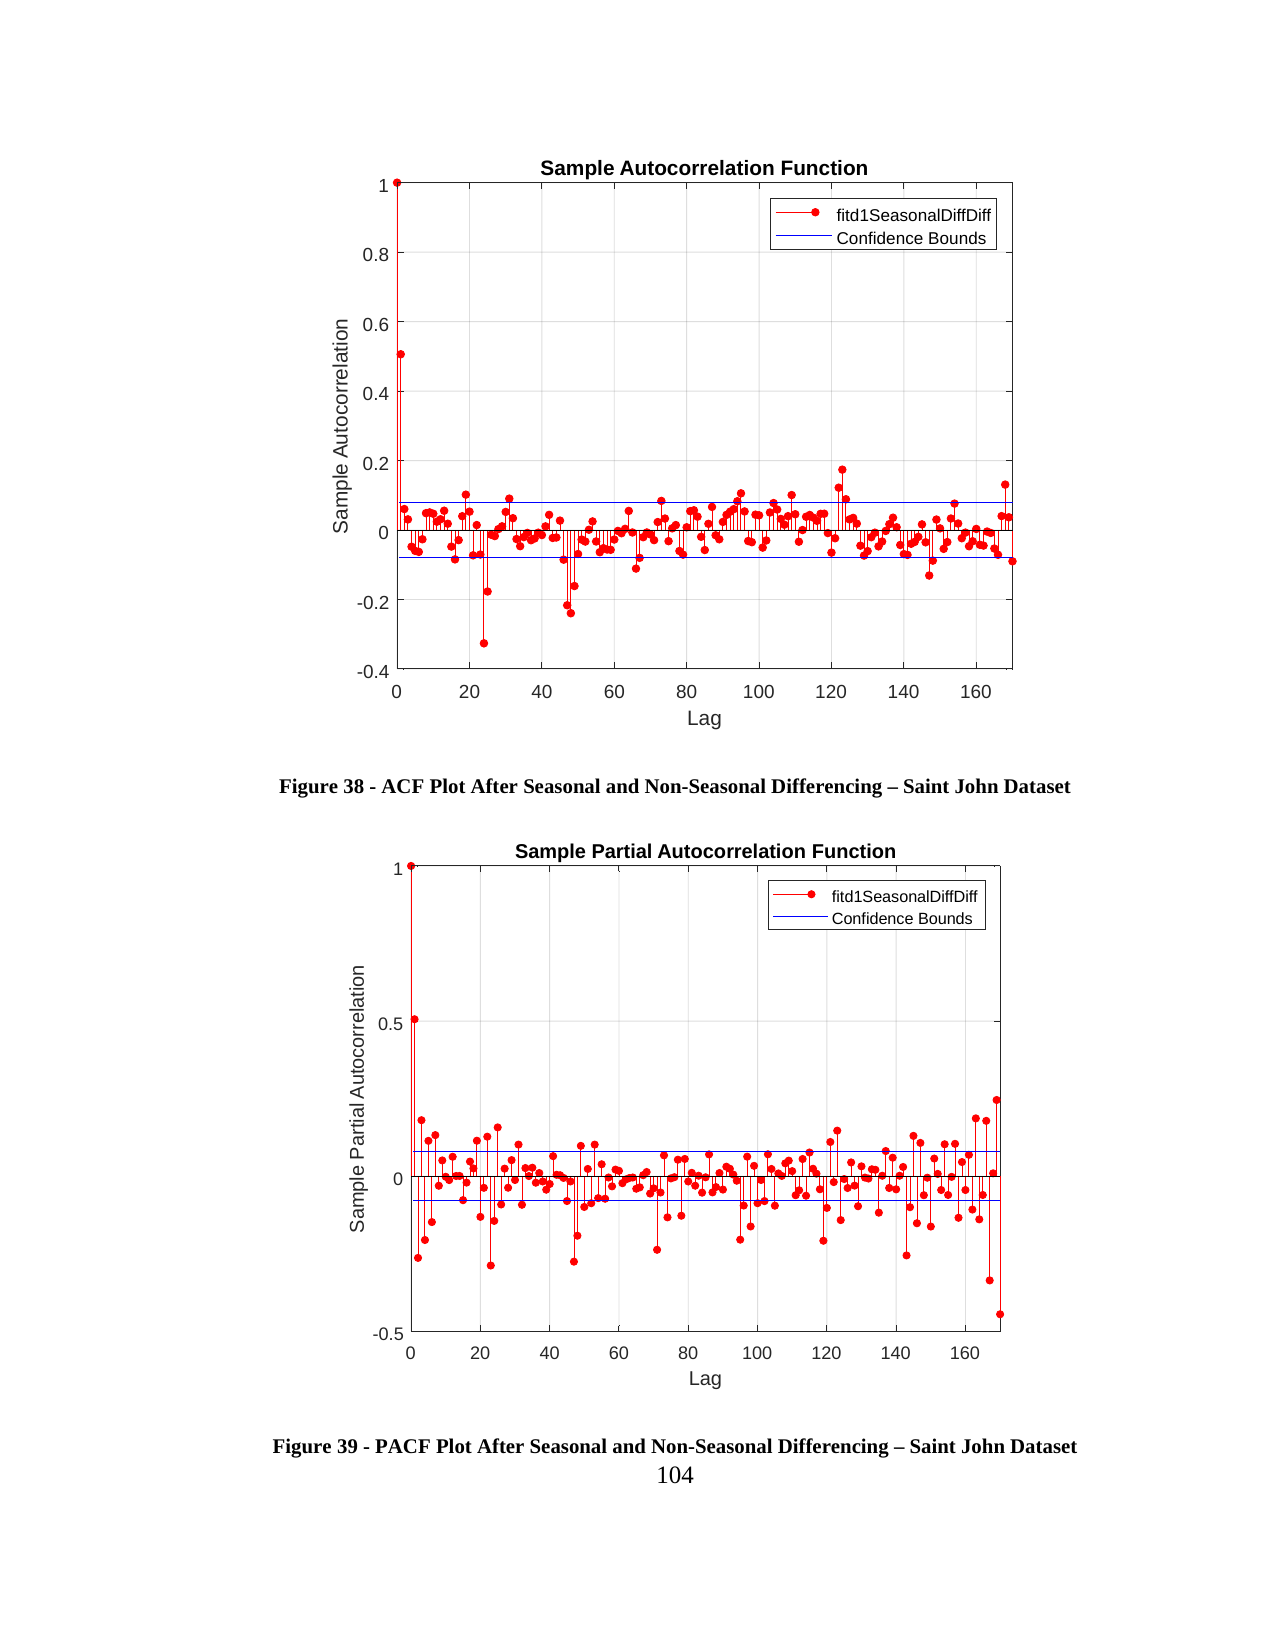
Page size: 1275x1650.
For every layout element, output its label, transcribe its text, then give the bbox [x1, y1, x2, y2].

text Figure 39 - PACF Plot After Seasonal and Non-Seasonal Differencing – Saint John Dataset [225, 1434, 1125, 1458]
text Figure 38 - ACF Plot After Seasonal and Non-Seasonal Differencing – Saint John Dataset [225, 774, 1125, 798]
